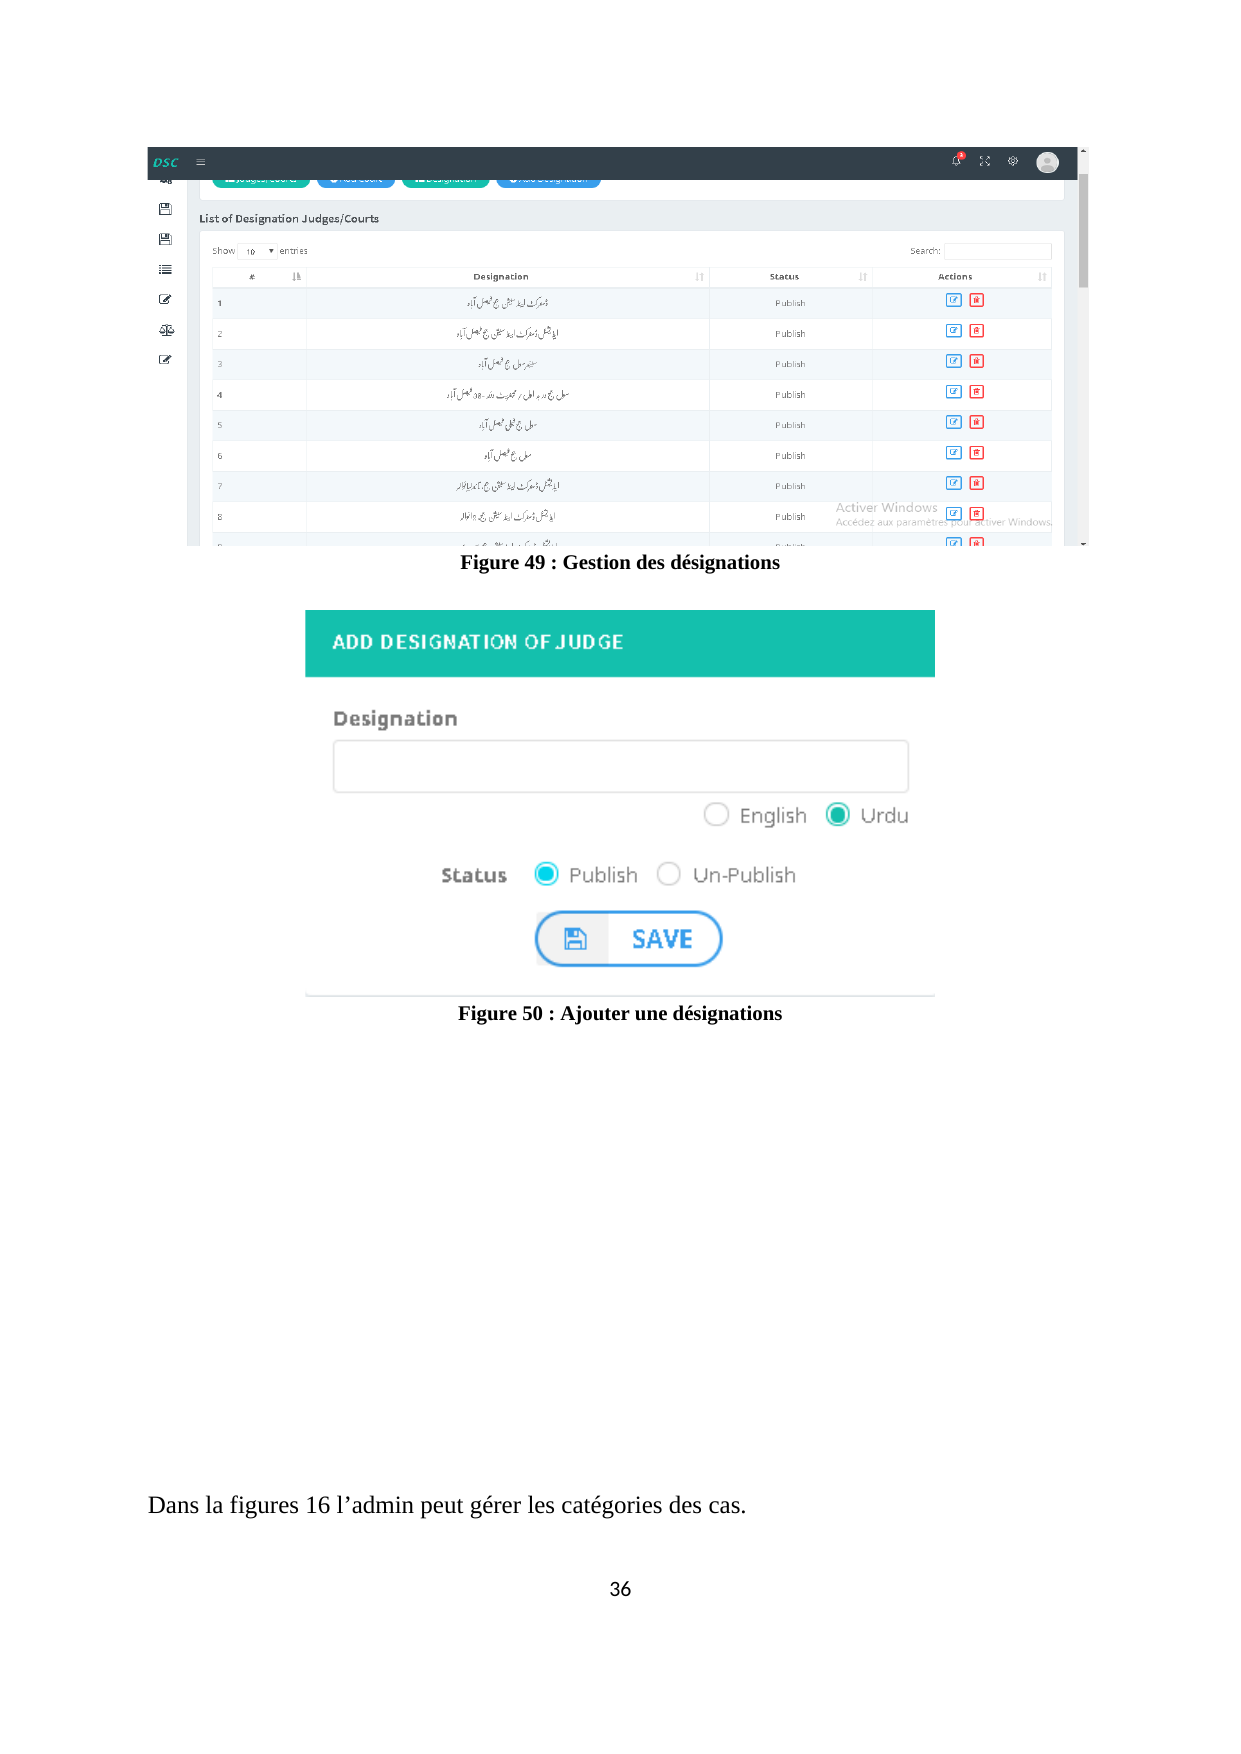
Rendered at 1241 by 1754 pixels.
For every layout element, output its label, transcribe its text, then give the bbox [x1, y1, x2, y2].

text Figure 49 : Gestion des désignations [148, 550, 1093, 574]
picture [305, 610, 935, 997]
text Dans la figures 16 l’admin peut gérer les catégories des cas. [148, 1490, 1093, 1519]
text Figure 50 : Ajouter une désignations [148, 1001, 1093, 1024]
picture [147, 147, 1093, 546]
